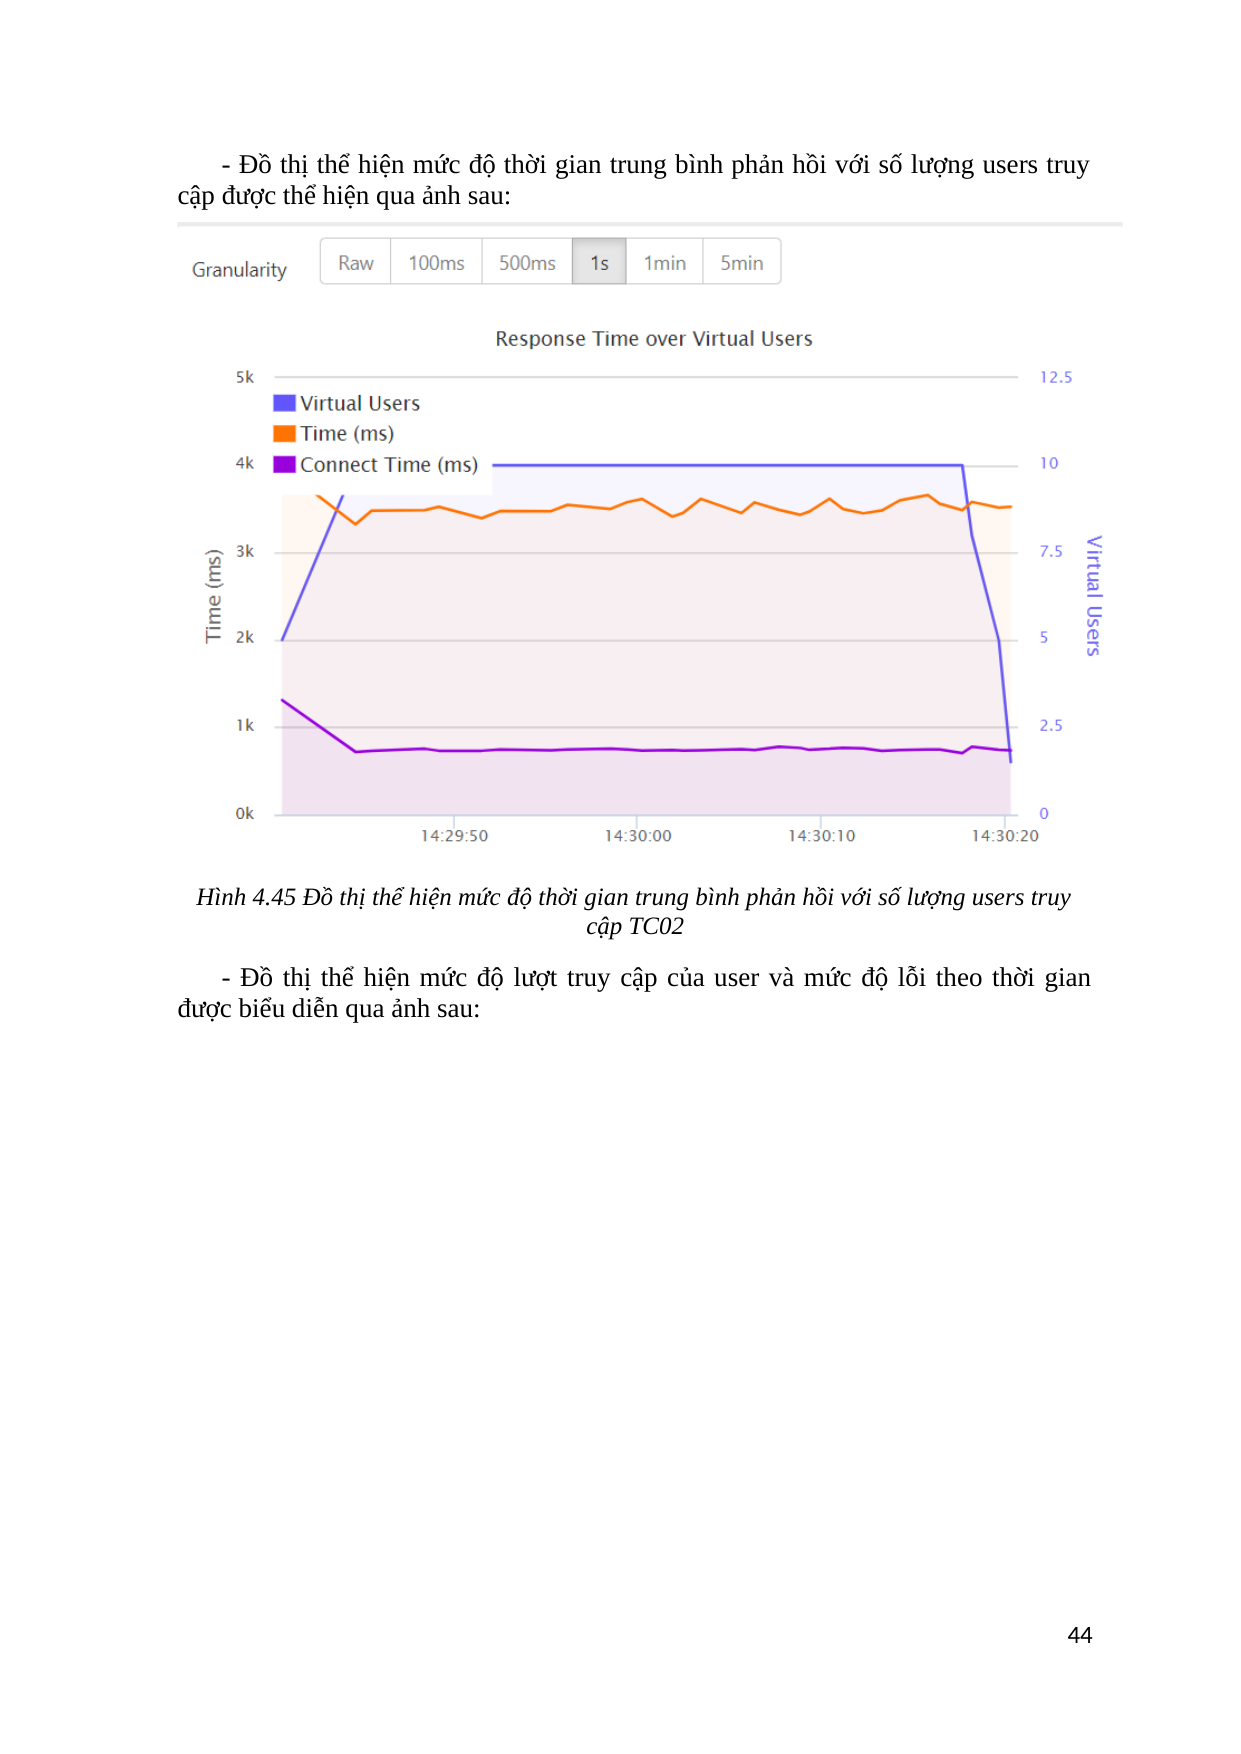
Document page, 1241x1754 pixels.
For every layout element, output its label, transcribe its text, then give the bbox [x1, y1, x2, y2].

text - Đồ thị thể hiện mức độ thời gian trung bình phản hồi với số lượng users truy cập được thể hiện qua ảnh sau: [177, 148, 1092, 210]
picture [177, 222, 1123, 867]
text - Đồ thị thể hiện mức độ lượt truy cập của user và mức độ lỗi theo thời gian được biểu diễn qua ảnh sau: [177, 961, 1092, 1023]
